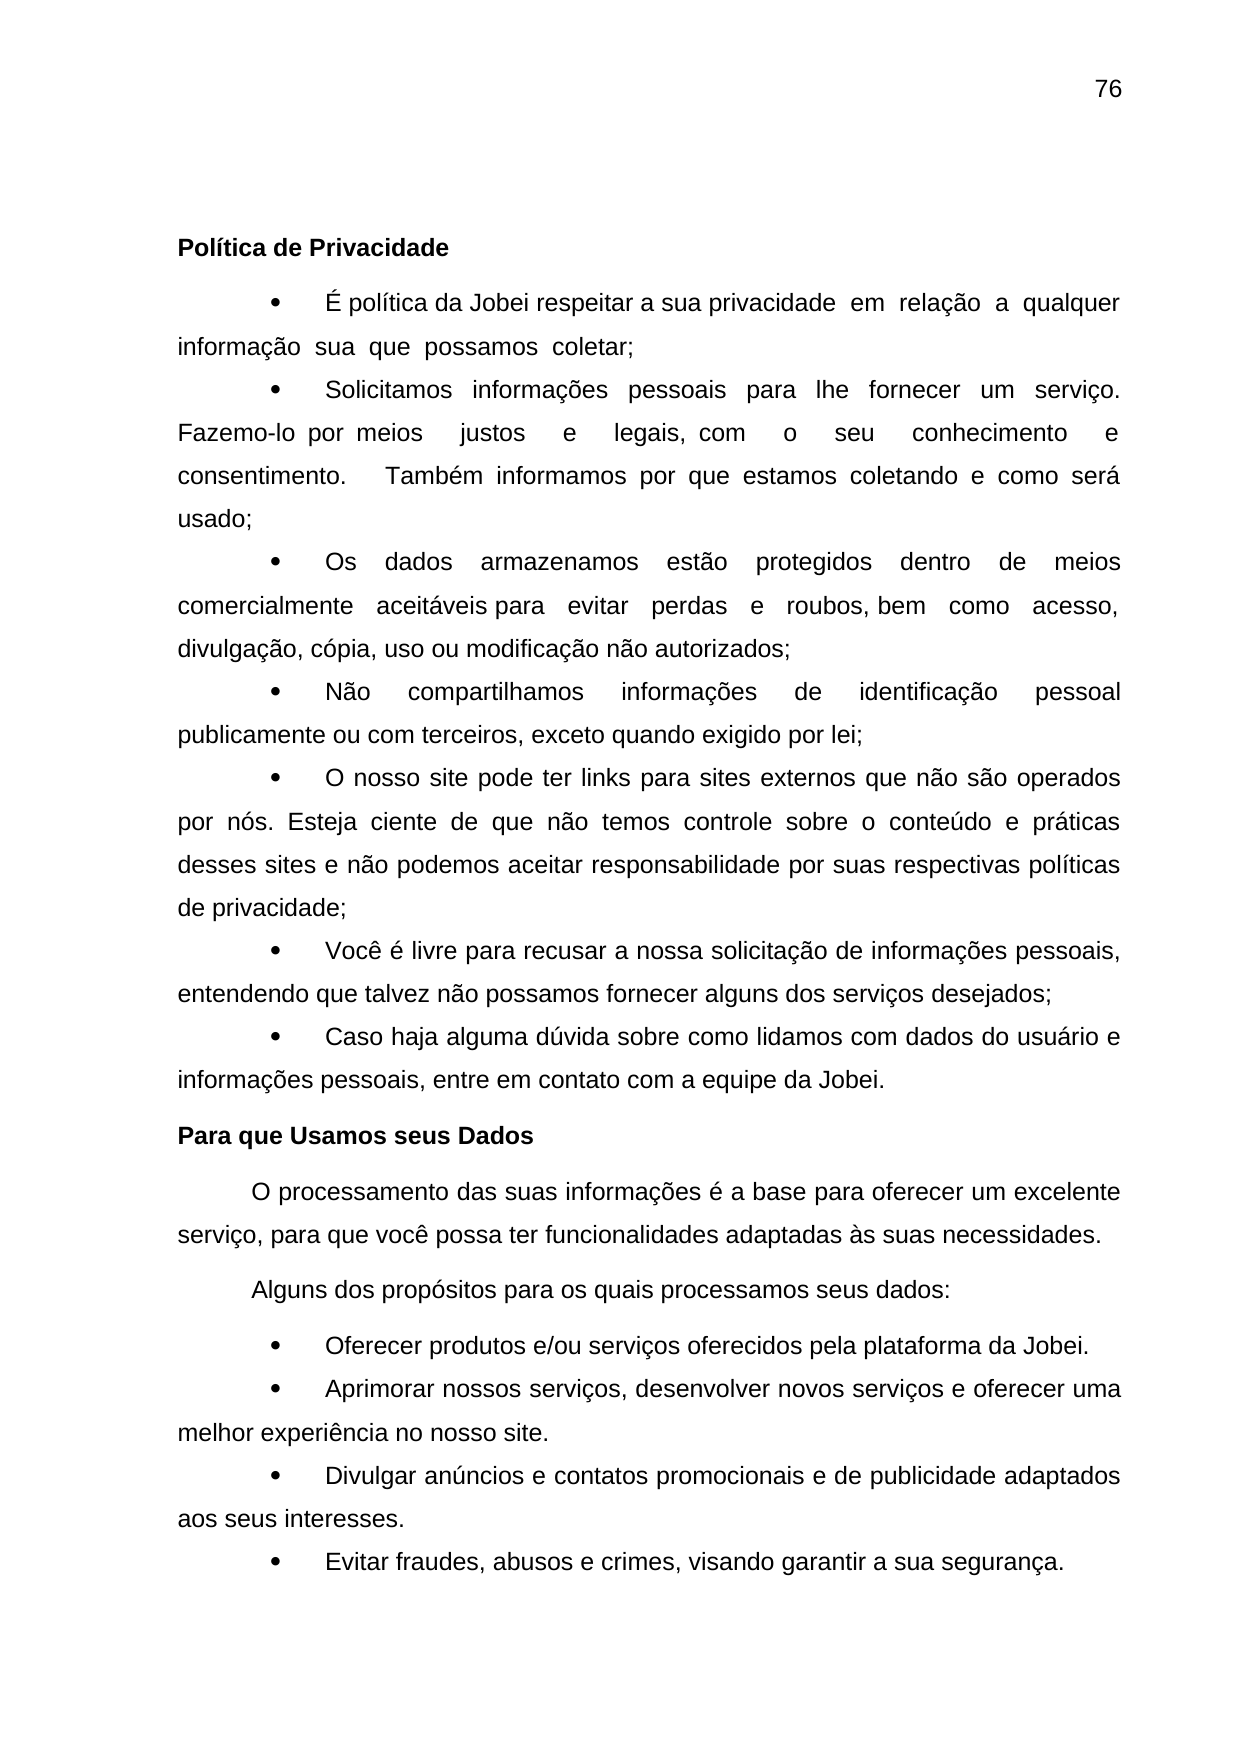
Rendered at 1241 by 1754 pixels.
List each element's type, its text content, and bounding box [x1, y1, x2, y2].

list Os dados armazenamos estão protegidos dentro de meios comercialmente aceitáveis para evitar perdas e roubos, bem como acesso, divulgação, cópia, uso ou modificação não autorizados; [177, 547, 1122, 662]
text Para que Usamos seus Dados [177, 1121, 1122, 1150]
list Não compartilhamos informações de identificação pessoal publicamente ou com terceiros, exceto quando exigido por lei; [177, 677, 1122, 749]
list Oferecer produtos e/ou serviços oferecidos pela plataforma da Jobei. [177, 1331, 1122, 1360]
list Evitar fraudes, abusos e crimes, visando garantir a sua segurança. [177, 1547, 1122, 1576]
text O processamento das suas informações é a base para oferecer um excelente serviço, para que você possa ter funcionalidades adaptadas às suas necessidades. [177, 1177, 1122, 1248]
list Solicitamos informações pessoais para lhe fornecer um serviço. Fazemo-lo por meios justos e legais, com o seu conhecimento e consentimento. Também informamos por que estamos coletando e como será usado; [177, 375, 1122, 533]
text Política de Privacidade [177, 233, 1122, 262]
list É política da Jobei respeitar a sua privacidade em relação a qualquer informação sua que possamos coletar; [177, 288, 1122, 360]
list Aprimorar nossos serviços, desenvolver novos serviços e oferecer uma melhor experiência no nosso site. [177, 1374, 1122, 1446]
list O nosso site pode ter links para sites externos que não são operados por nós. Esteja ciente de que não temos controle sobre o conteúdo e práticas desses sites e não podemos aceitar responsabilidade por suas respectivas políticas de privacidade; [177, 763, 1122, 921]
list Divulgar anúncios e contatos promocionais e de publicidade adaptados aos seus interesses. [177, 1461, 1122, 1533]
text Alguns dos propósitos para os quais processamos seus dados: [177, 1275, 1122, 1304]
list Caso haja alguma dúvida sobre como lidamos com dados do usuário e informações pessoais, entre em contato com a equipe da Jobei. [177, 1022, 1122, 1094]
list Você é livre para recusar a nossa solicitação de informações pessoais, entendendo que talvez não possamos fornecer alguns dos serviços desejados; [177, 936, 1122, 1008]
